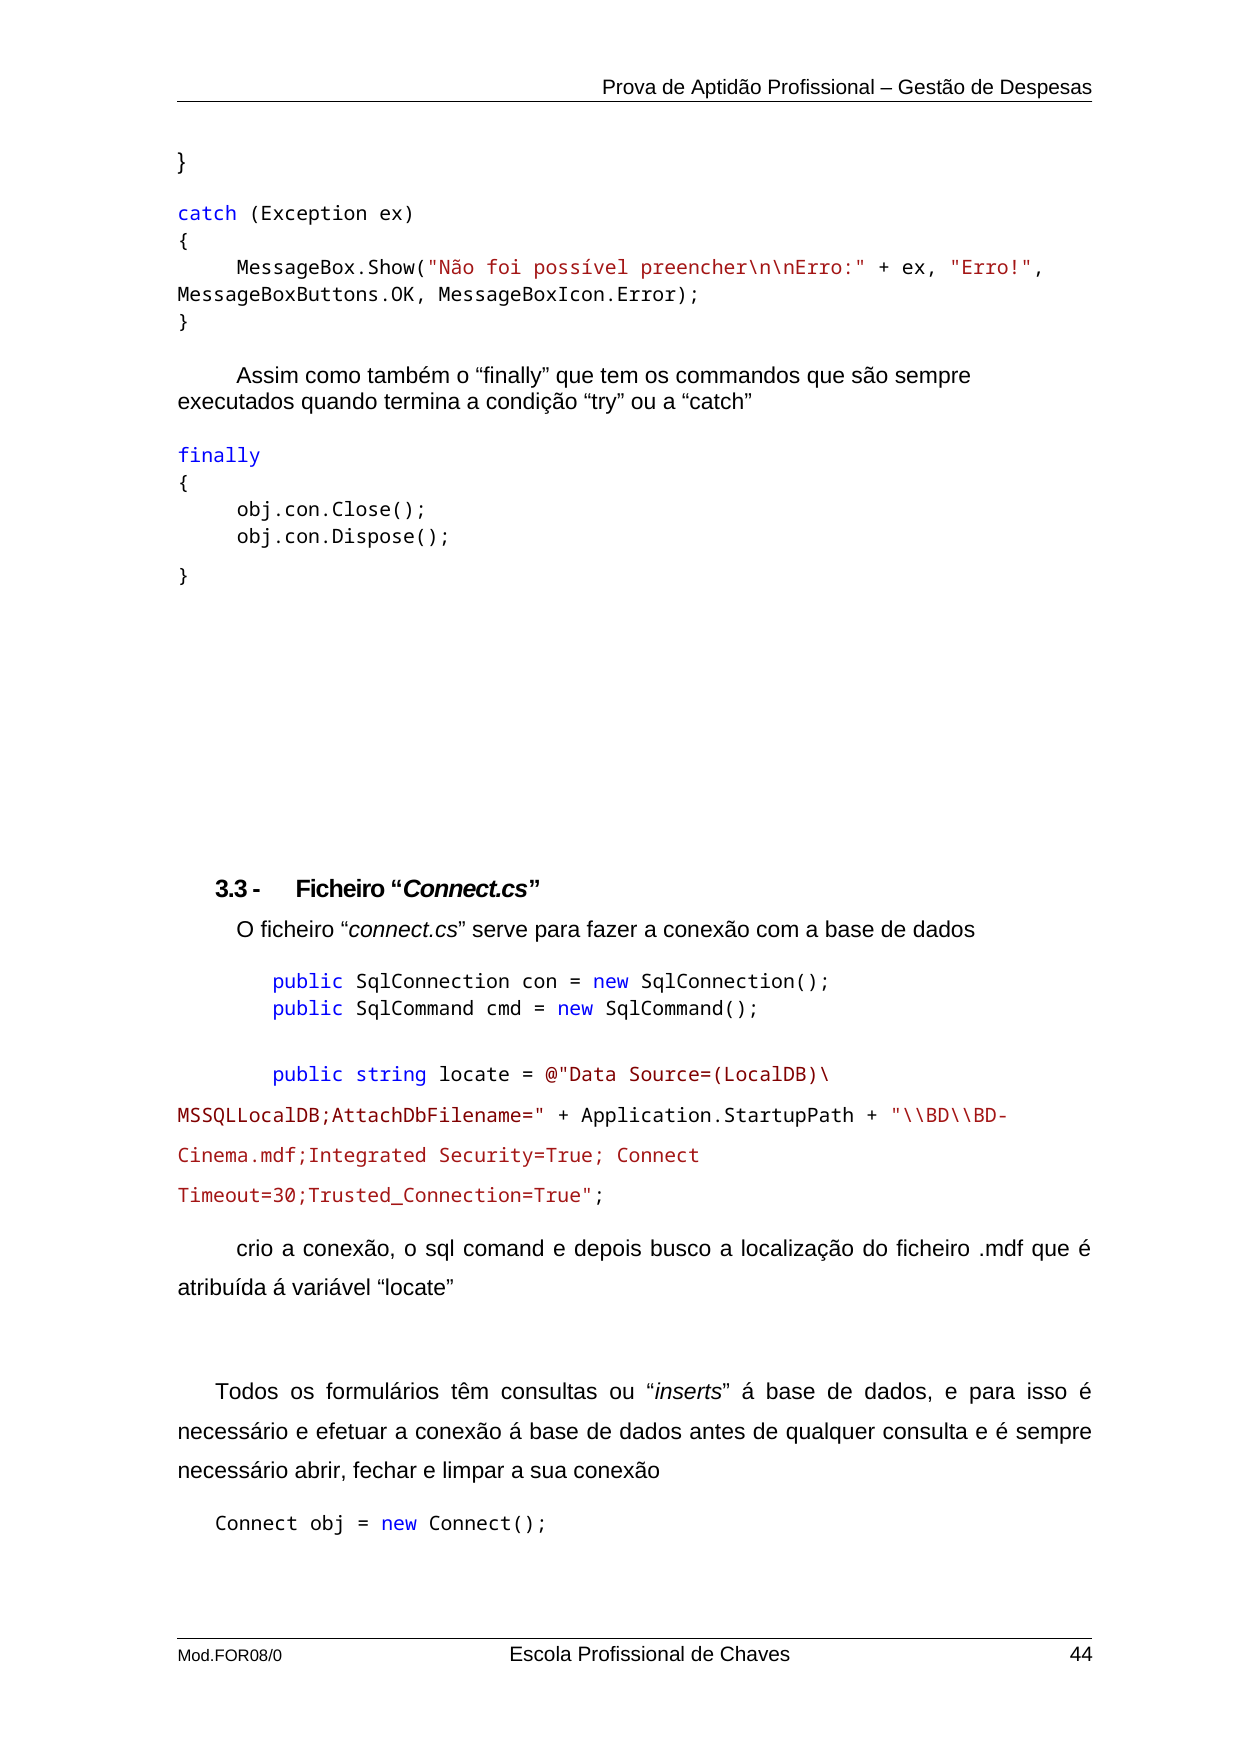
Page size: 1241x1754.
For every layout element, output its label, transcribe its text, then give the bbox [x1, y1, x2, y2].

text Assim como também o “finally” que tem os commandos que são sempre executados quando termina a condição “try” ou a “catch” [177, 362, 1092, 414]
text { [177, 227, 1092, 254]
text MessageBox.Show("Não foi possível preencher\n\nErro:" + ex, "Erro!", MessageBoxButtons.OK, MessageBoxIcon.Error); [177, 254, 1092, 308]
text catch (Exception ex) [177, 200, 1092, 227]
text public SqlConnection con = new SqlConnection(); [177, 968, 1092, 995]
text } [177, 308, 1092, 334]
text obj.con.Close(); [177, 495, 1092, 522]
text Connect obj = new Connect(); [177, 1509, 1092, 1536]
text crio a conexão, o sql comand e depois busco a localização do ficheiro .mdf que é atribuída á variável “locate” [177, 1235, 1092, 1301]
title Ficheiro “Connect.cs” [215, 874, 1092, 903]
text public string locate = @"Data Source=(LocalDB)\MSSQLLocalDB;AttachDbFilename=" + Application.StartupPath + "\\BD\\BD-Cinema.mdf;Integrated Security=True; Connect Timeout=30;Trusted_Connection=True"; [177, 1061, 1092, 1209]
text Todos os formulários têm consultas ou “inserts” á base de dados, e para isso é necessário e efetuar a conexão á base de dados antes de qualquer consulta e é sempre necessário abrir, fechar e limpar a sua conexão [177, 1378, 1092, 1483]
text } [177, 562, 1092, 589]
text O ficheiro “connect.cs” serve para fazer a conexão com a base de dados [177, 916, 1092, 942]
text public SqlCommand cmd = new SqlCommand(); [177, 995, 1092, 1022]
text finally [177, 441, 1092, 468]
text { [177, 468, 1092, 495]
text obj.con.Dispose(); [177, 522, 1092, 549]
text } [177, 148, 1092, 174]
